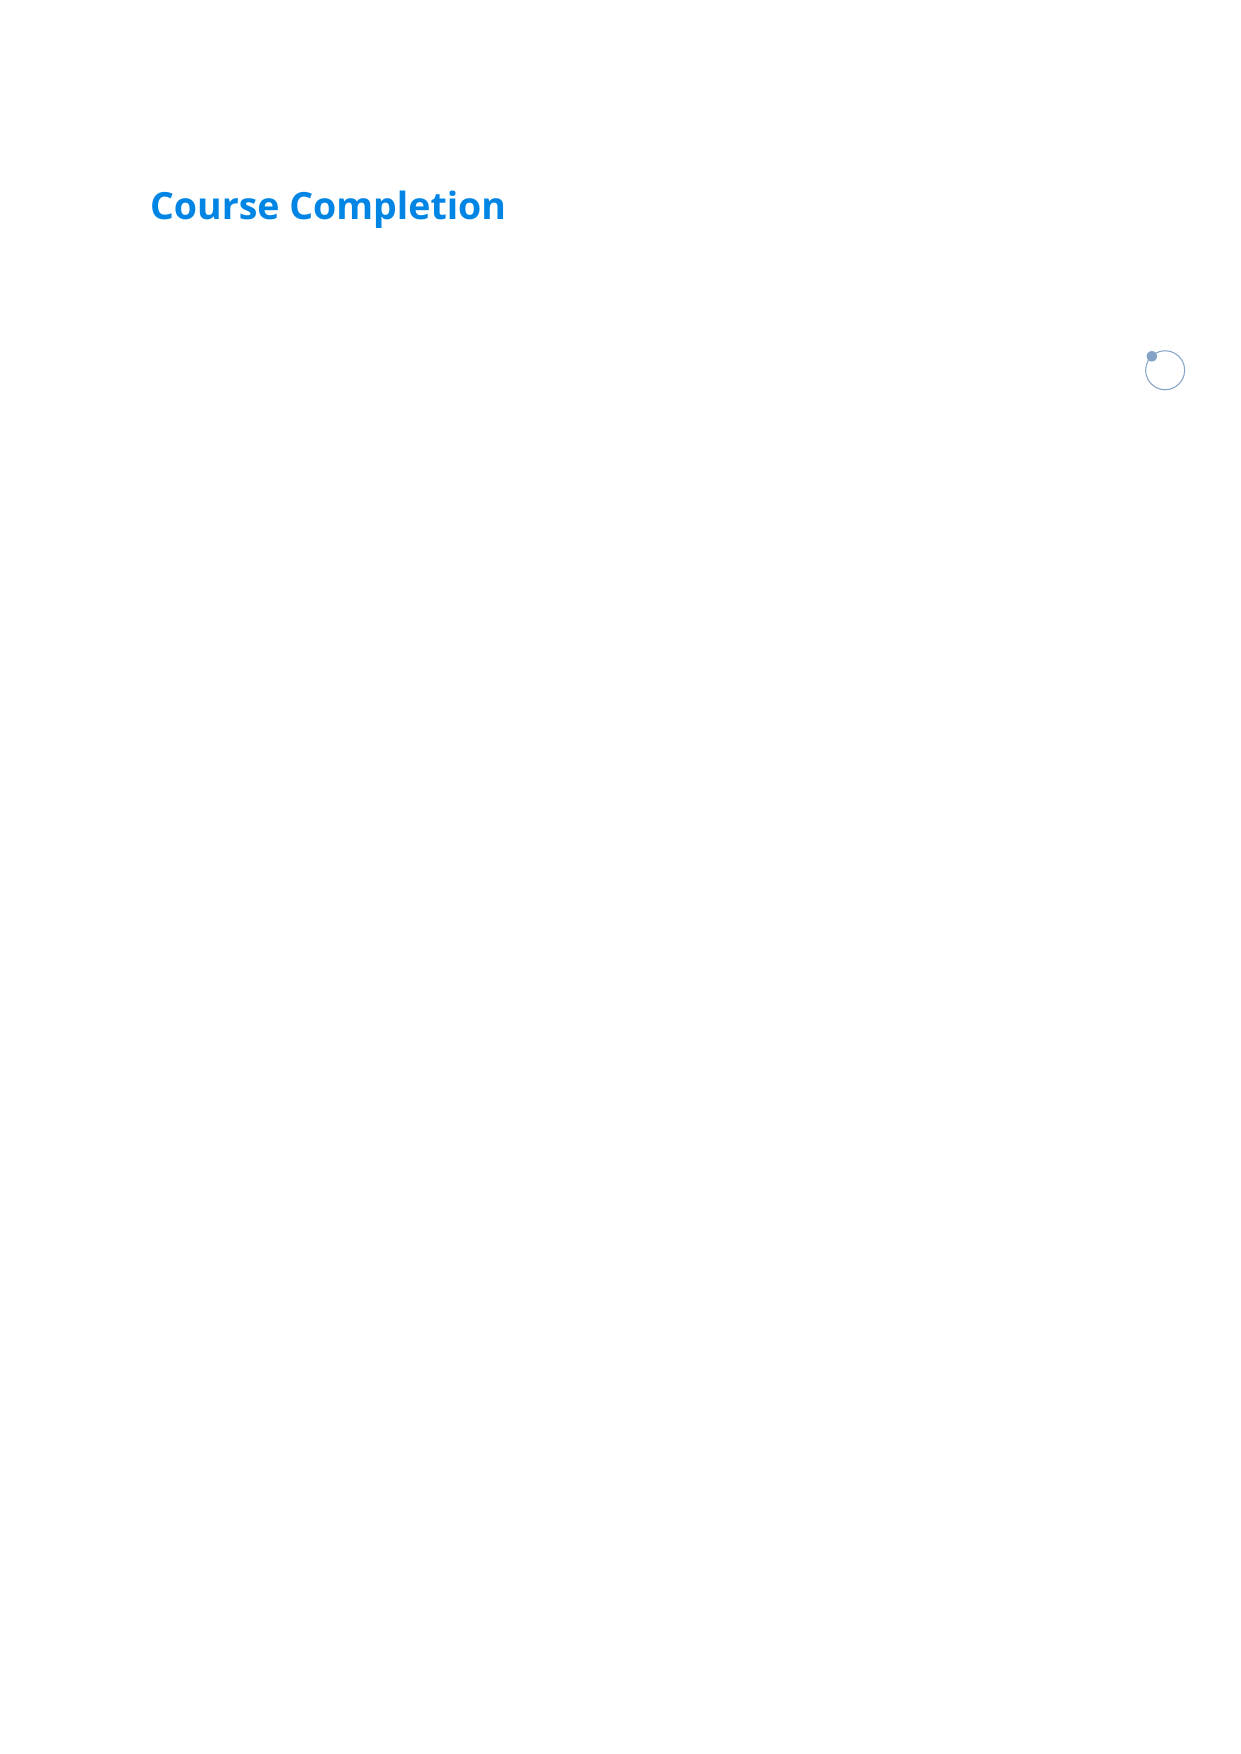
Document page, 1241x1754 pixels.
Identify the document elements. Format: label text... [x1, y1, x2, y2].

text Course Completion [150, 179, 1090, 230]
